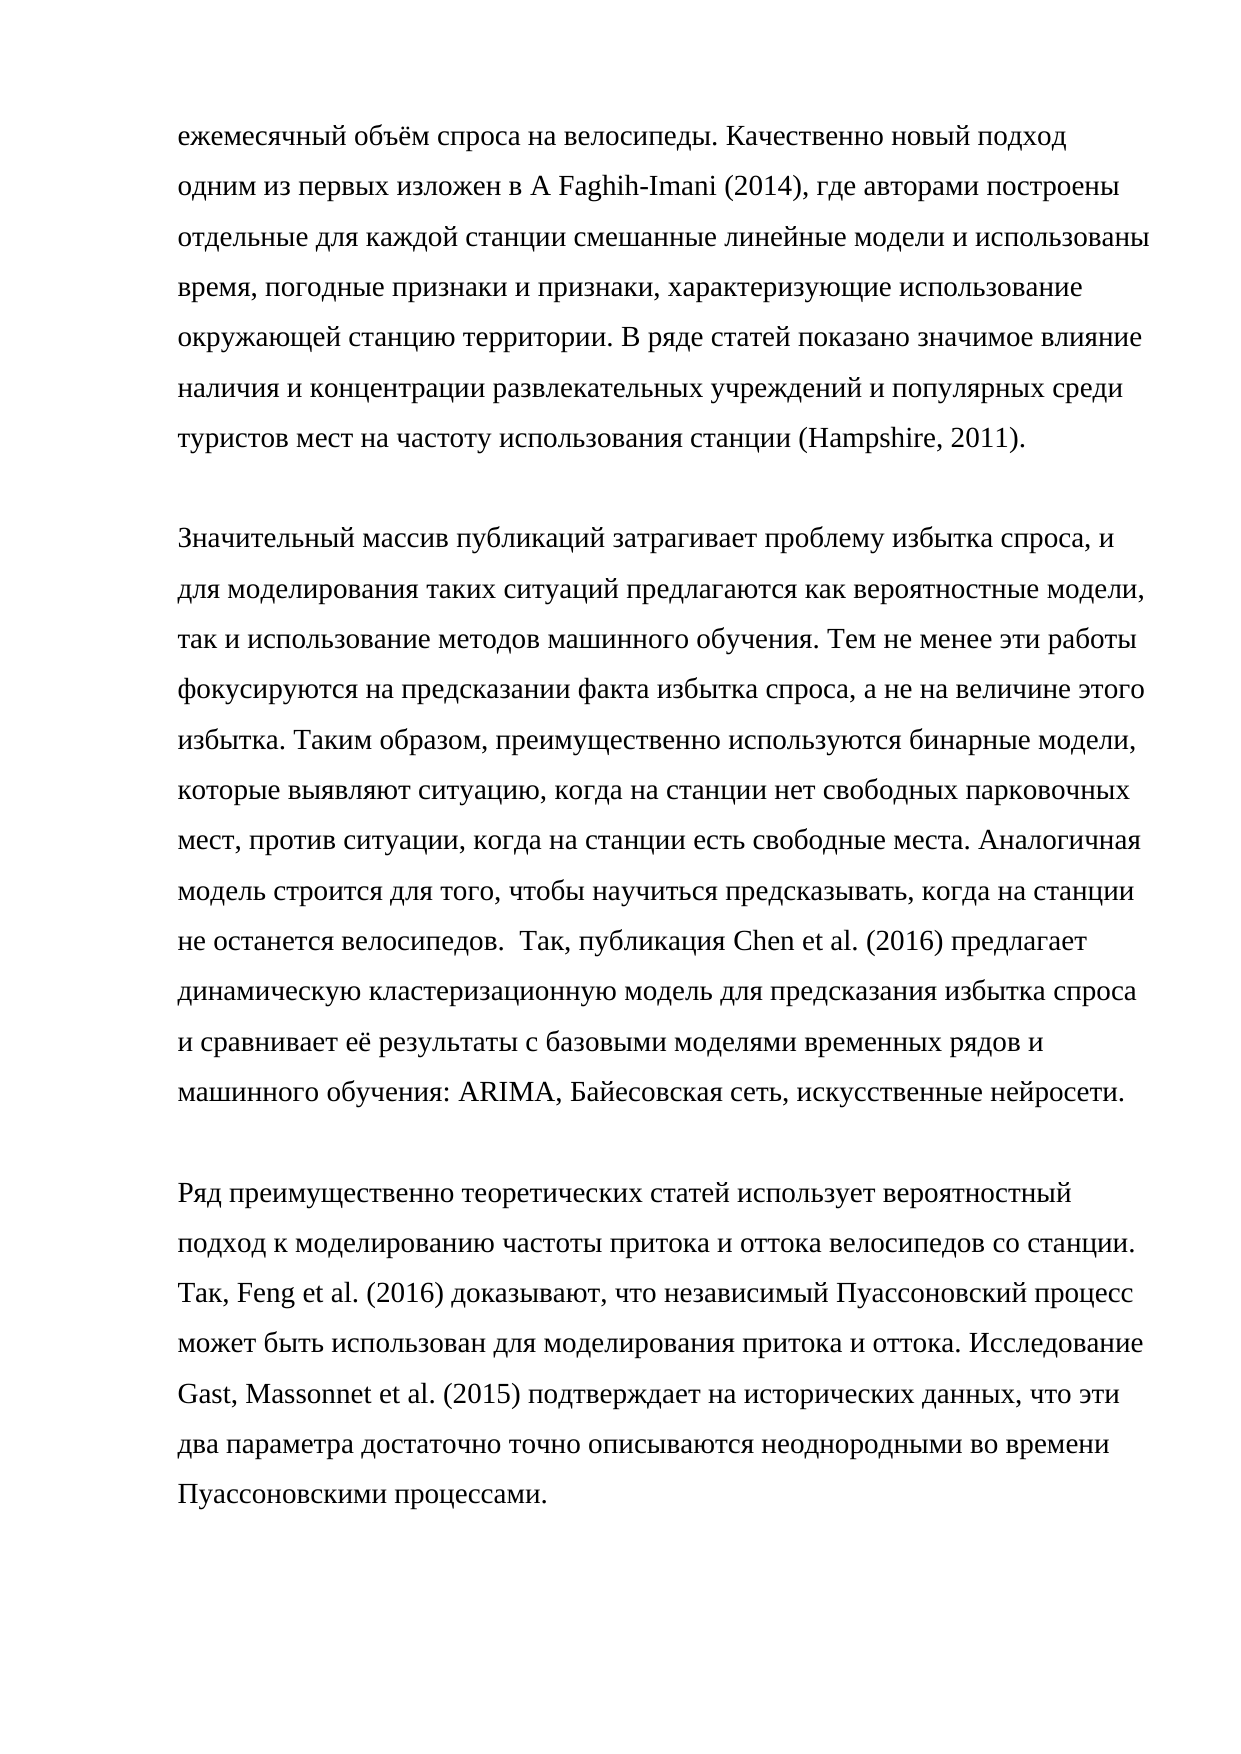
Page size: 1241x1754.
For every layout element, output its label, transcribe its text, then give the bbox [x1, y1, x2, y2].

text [177, 118, 1152, 453]
text Ряд преимущественно теоретических статей использует вероятностный подход к моделированию частоты притока и оттока велосипедов со станции. Так, Feng et al. (2016) доказывают, что независимый Пуассоновский процесс может быть использован для моделирования притока и оттока. Исследование Gast, Massonnet et al. (2015) подтверждает на исторических данных, что эти два параметра достаточно точно описываются неоднородными во времени Пуассоновскими процессами. [177, 1175, 1152, 1510]
text Значительный массив публикаций затрагивает проблему избытка спроса, и для моделирования таких ситуаций предлагаются как вероятностные модели, так и использование методов машинного обучения. Тем не менее эти работы фокусируются на предсказании факта избытка спроса, а не на величине этого избытка. Таким образом, преимущественно используются бинарные модели, которые выявляют ситуацию, когда на станции нет свободных парковочных мест, против ситуации, когда на станции есть свободные места. Аналогичная модель строится для того, чтобы научиться предсказывать, когда на станции не останется велосипедов. Так, публикация Chen et al. (2016) предлагает динамическую кластеризационную модель для предсказания избытка спроса и сравнивает её результаты с базовыми моделями временных рядов и машинного обучения: ARIMA, Байесовская сеть, искусственные нейросети. [177, 521, 1152, 1108]
